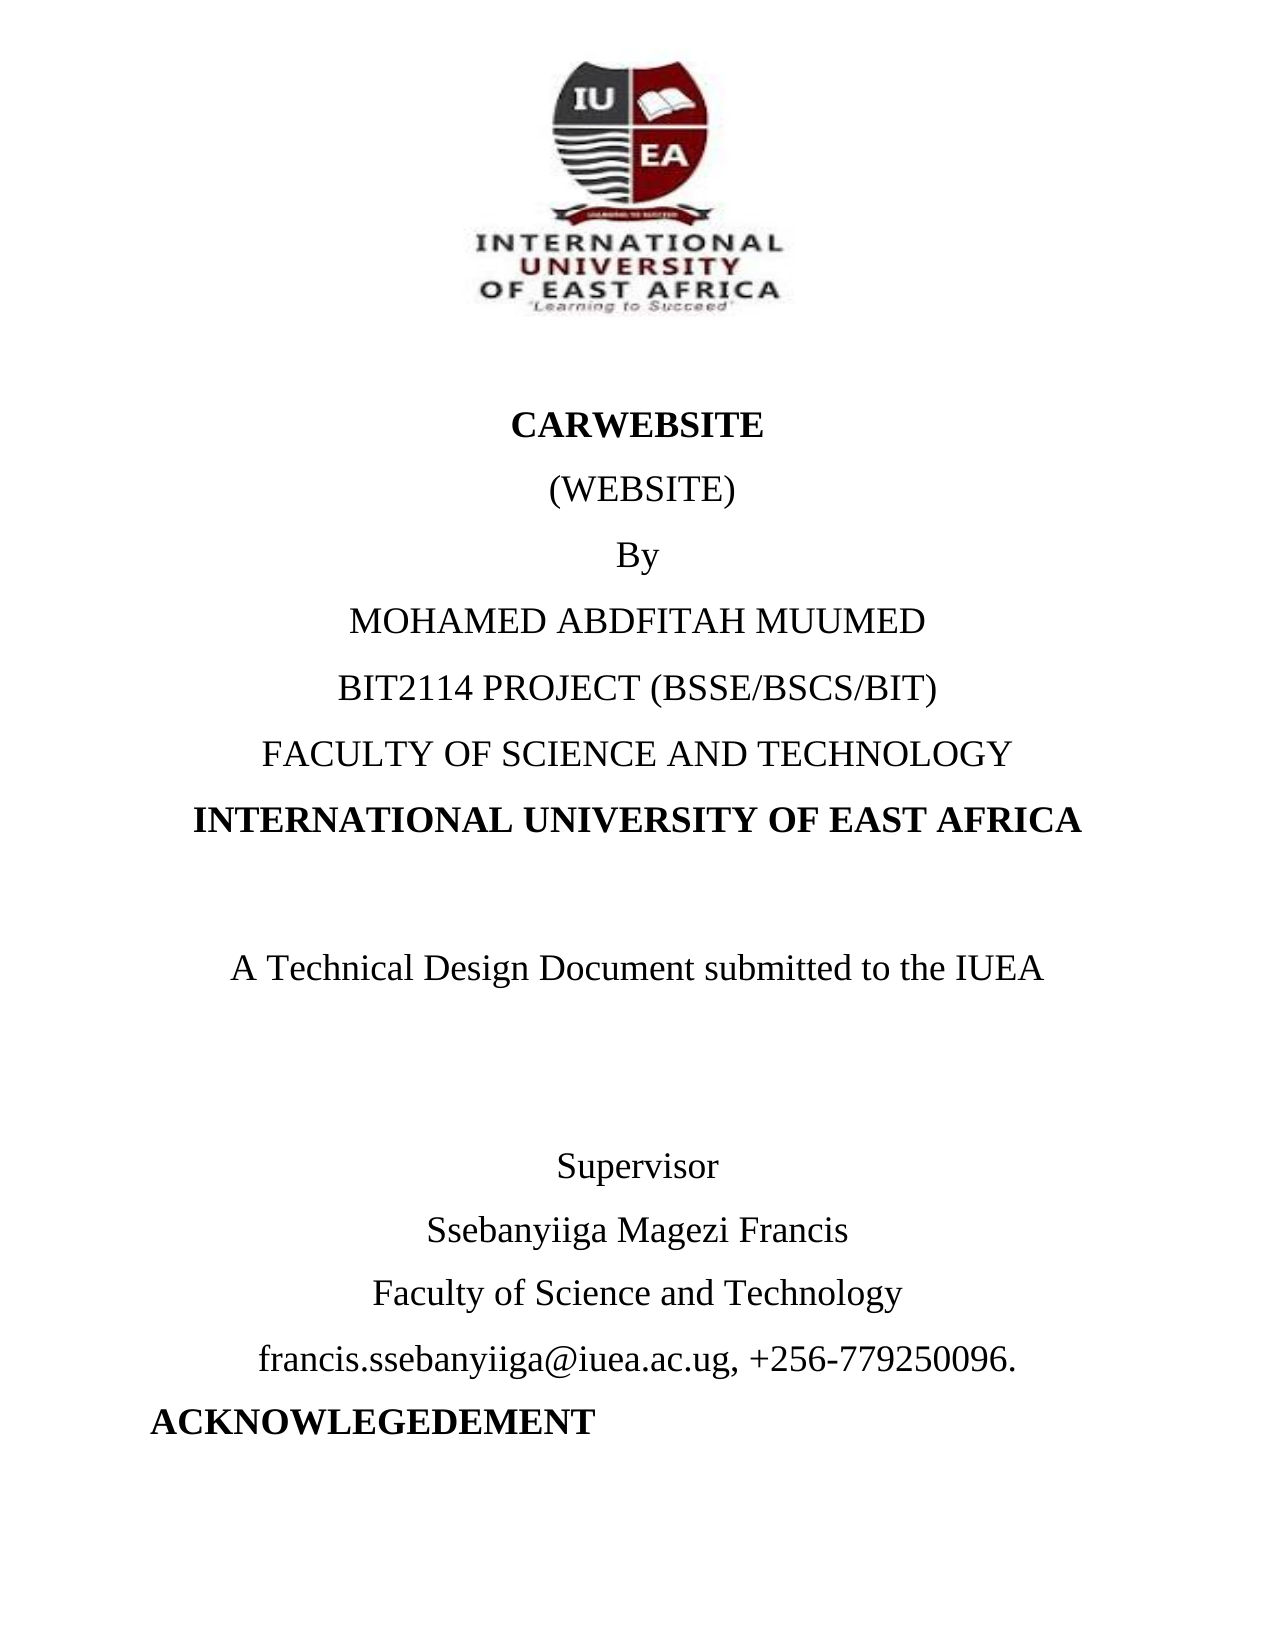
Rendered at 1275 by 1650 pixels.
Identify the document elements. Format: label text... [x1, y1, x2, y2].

text FACULTY OF SCIENCE AND TECHNOLOGY [150, 731, 1125, 774]
text MOHAMED ABDFITAH MUUMED [150, 599, 1125, 642]
text CARWEBSITE [150, 403, 1125, 446]
text BIT2114 PROJECT (BSSE/BSCS/BIT) [150, 665, 1125, 708]
text A Technical Design Document submitted to the IUEA [150, 945, 1125, 988]
text francis.ssebanyiiga@iuea.ac.ug, +256-779250096. [150, 1336, 1125, 1379]
text Supervisor [150, 1144, 1125, 1187]
text INTERNATIONAL UNIVERSITY OF EAST AFRICA [150, 797, 1125, 841]
text Ssebanyiiga Magezi Francis [150, 1207, 1125, 1250]
text Faculty of Science and Technology [150, 1270, 1125, 1313]
text (WEBSITE) [150, 466, 1125, 509]
text By [150, 532, 1125, 576]
picture [412, 49, 855, 355]
text ACKNOWLEGEDEMENT [150, 1400, 1125, 1443]
